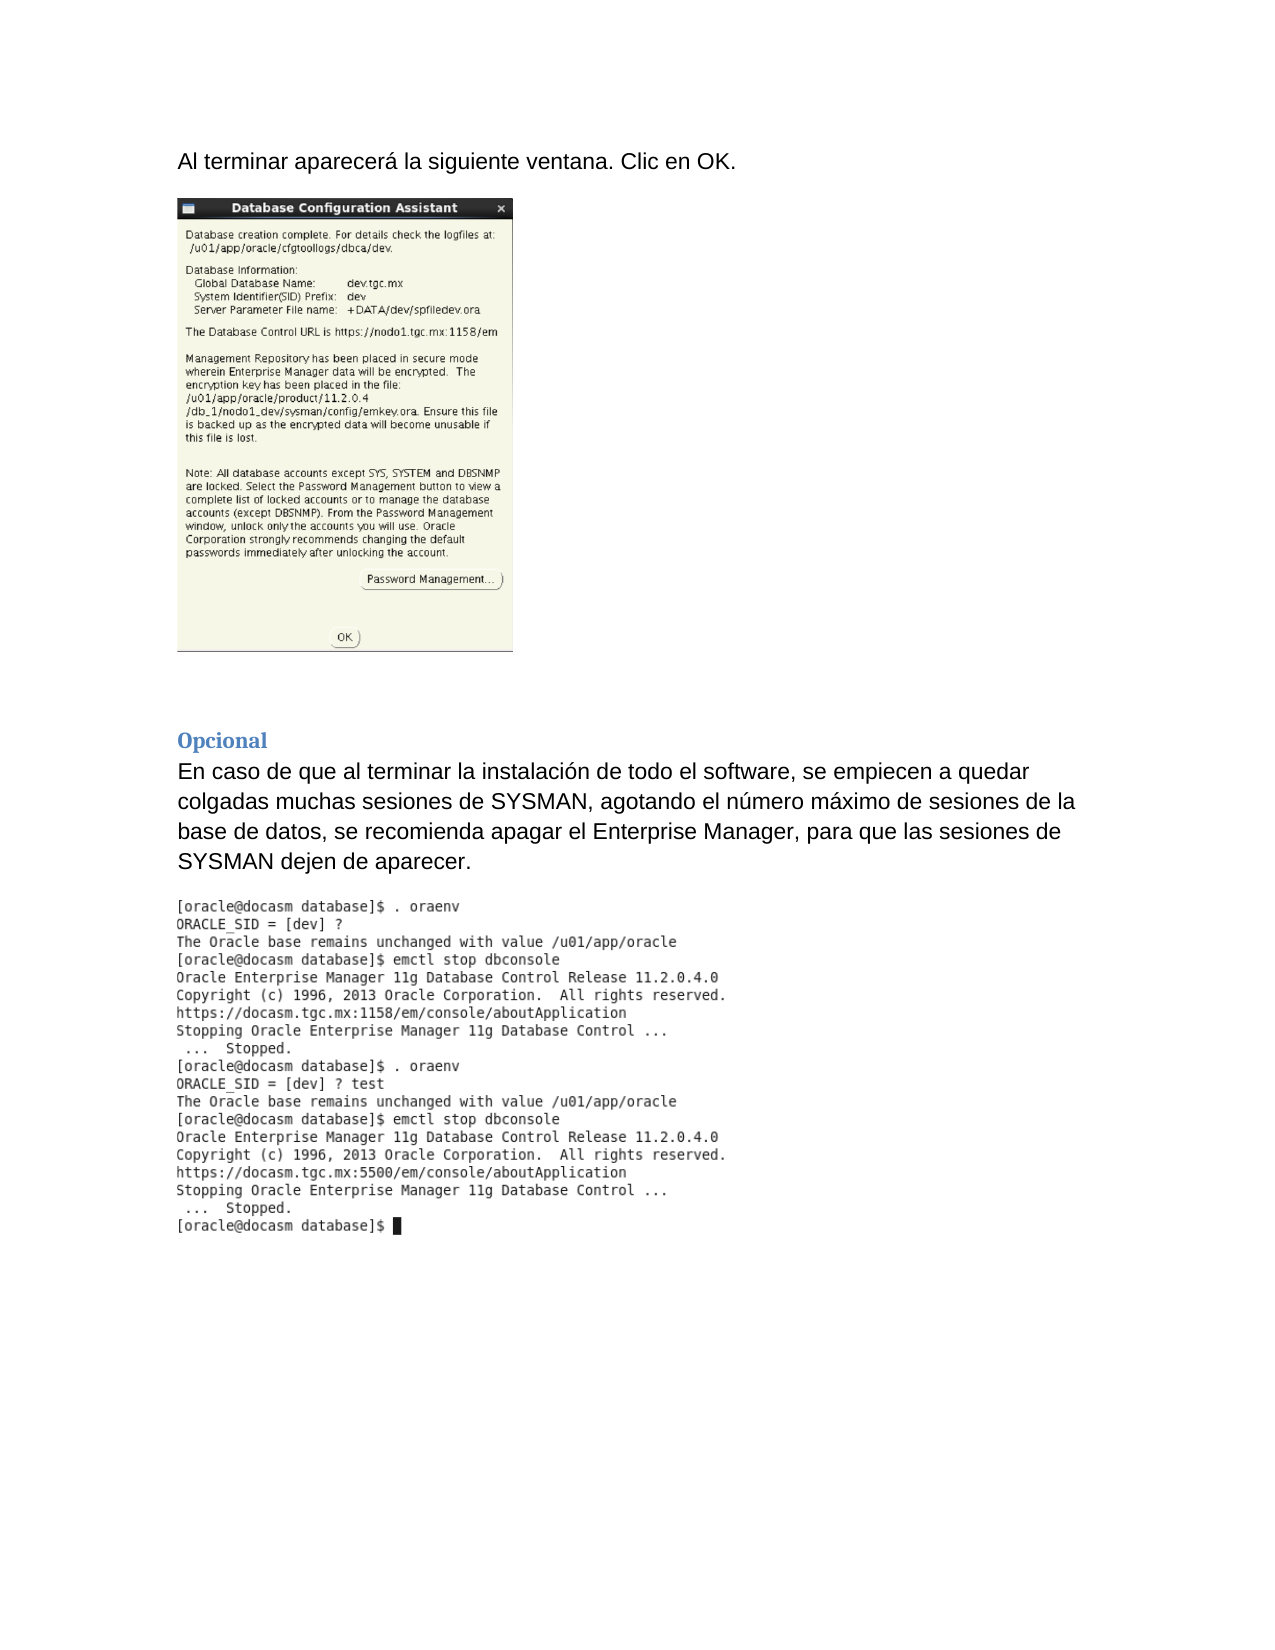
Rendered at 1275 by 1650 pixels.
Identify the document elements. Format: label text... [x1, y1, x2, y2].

subtitle Opcional [177, 727, 1098, 754]
text Al terminar aparecerá la siguiente ventana. Clic en OK. [177, 148, 1098, 174]
text En caso de que al terminar la instalación de todo el software, se empiecen a quedar colgadas muchas sesiones de SYSMAN, agotando el número máximo de sesiones de la base de datos, se recomienda apagar el Enterprise Manager, para que las sesiones de SYSMAN dejen de aparecer. [177, 758, 1098, 875]
picture [177, 899, 731, 1238]
picture [177, 198, 513, 652]
